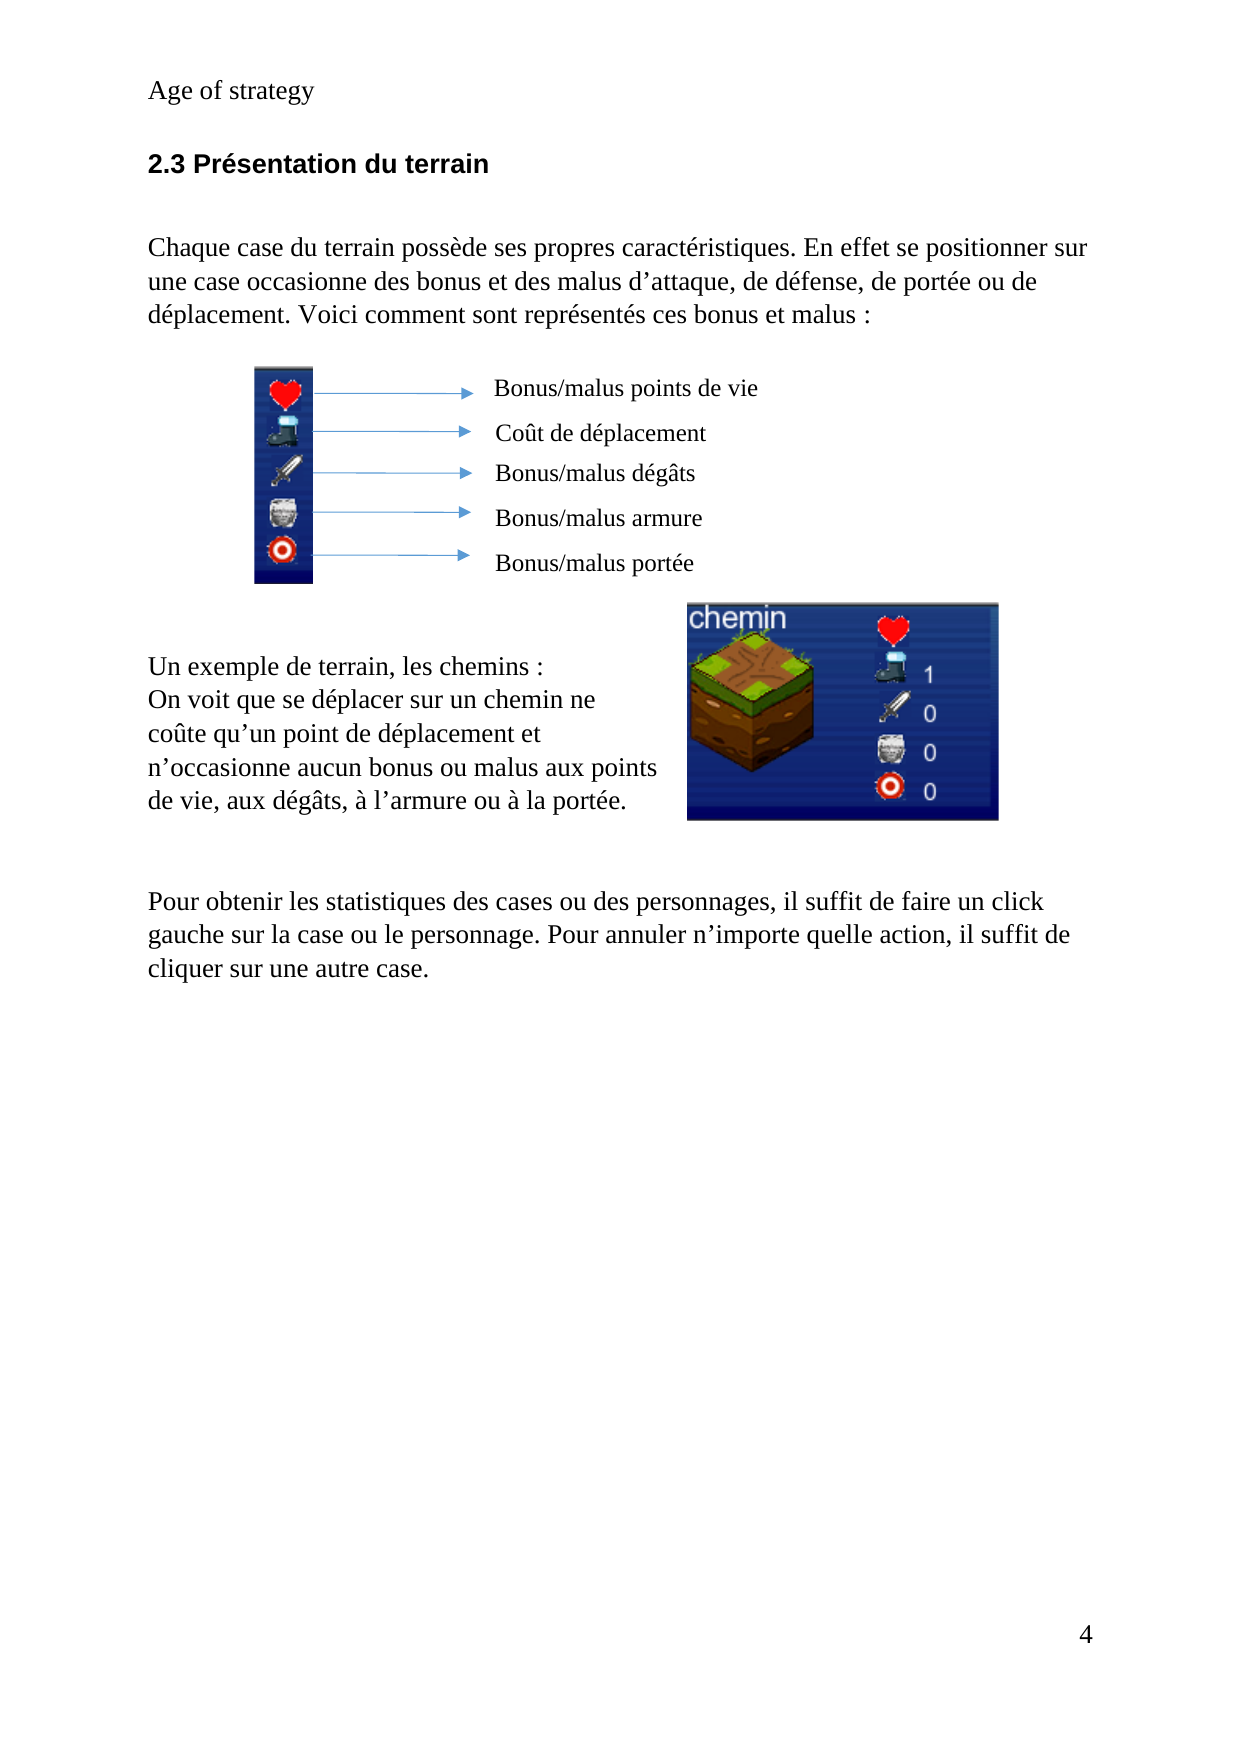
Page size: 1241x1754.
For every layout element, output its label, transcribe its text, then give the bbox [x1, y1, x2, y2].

text Un exemple de terrain, les chemins : On voit que se déplacer sur un chemin ne coûte qu’un point de déplacement et n’occasionne aucun bonus ou malus aux points de vie, aux dégâts, à l’armure ou à la portée. [148, 650, 1093, 815]
picture [687, 602, 999, 650]
subtitle 2.3 Présentation du terrain [148, 148, 1093, 179]
picture [254, 366, 313, 584]
text Chaque case du terrain possède ses propres caractéristiques. En effet se positionner sur une case occasionne des bonus et des malus d’attaque, de défense, de portée ou de déplacement. Voici comment sont représentés ces bonus et malus : [148, 232, 1093, 330]
picture [687, 815, 999, 821]
text Pour obtenir les statistiques des cases ou des personnages, il suffit de faire un click gauche sur la case ou le personnage. Pour annuler n’importe quelle action, il suffit de cliquer sur une autre case. [148, 885, 1093, 983]
